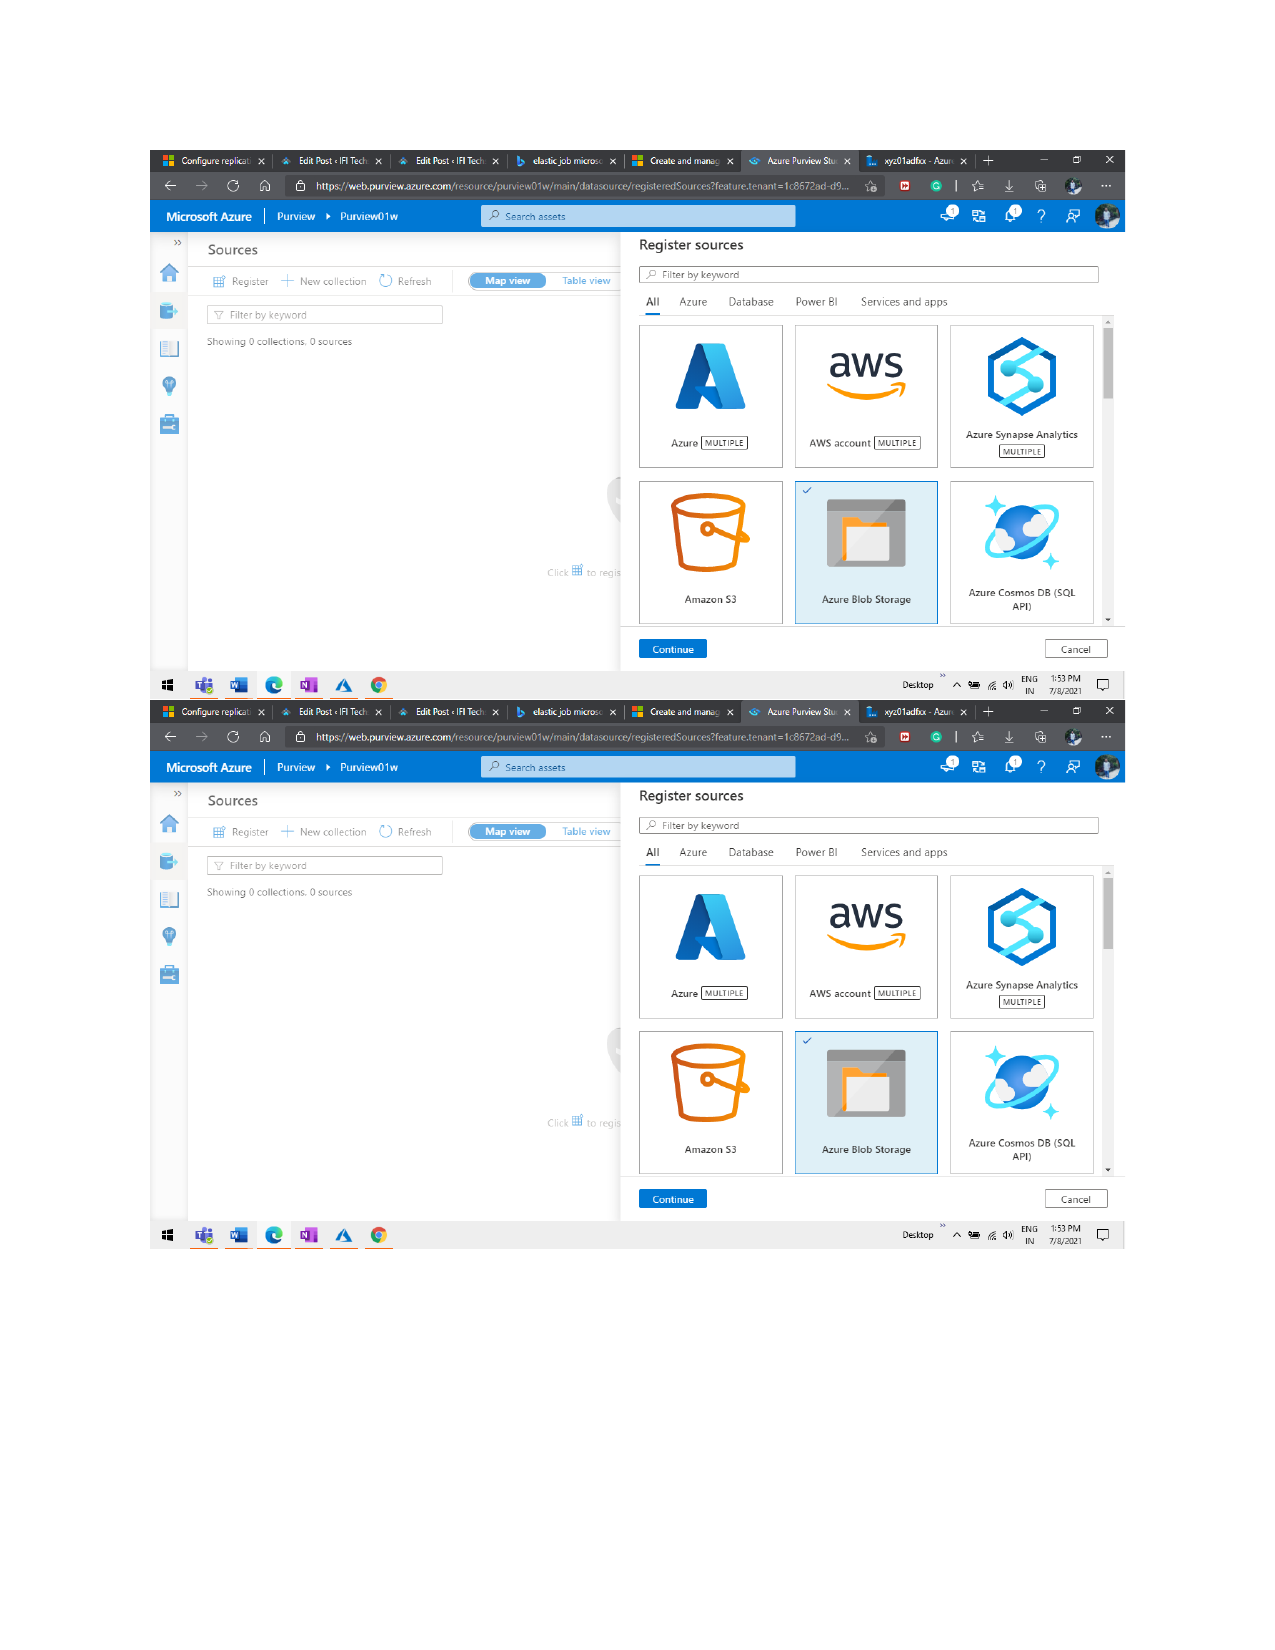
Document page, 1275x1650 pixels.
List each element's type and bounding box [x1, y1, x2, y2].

picture [150, 700, 1125, 1249]
picture [150, 150, 1125, 699]
